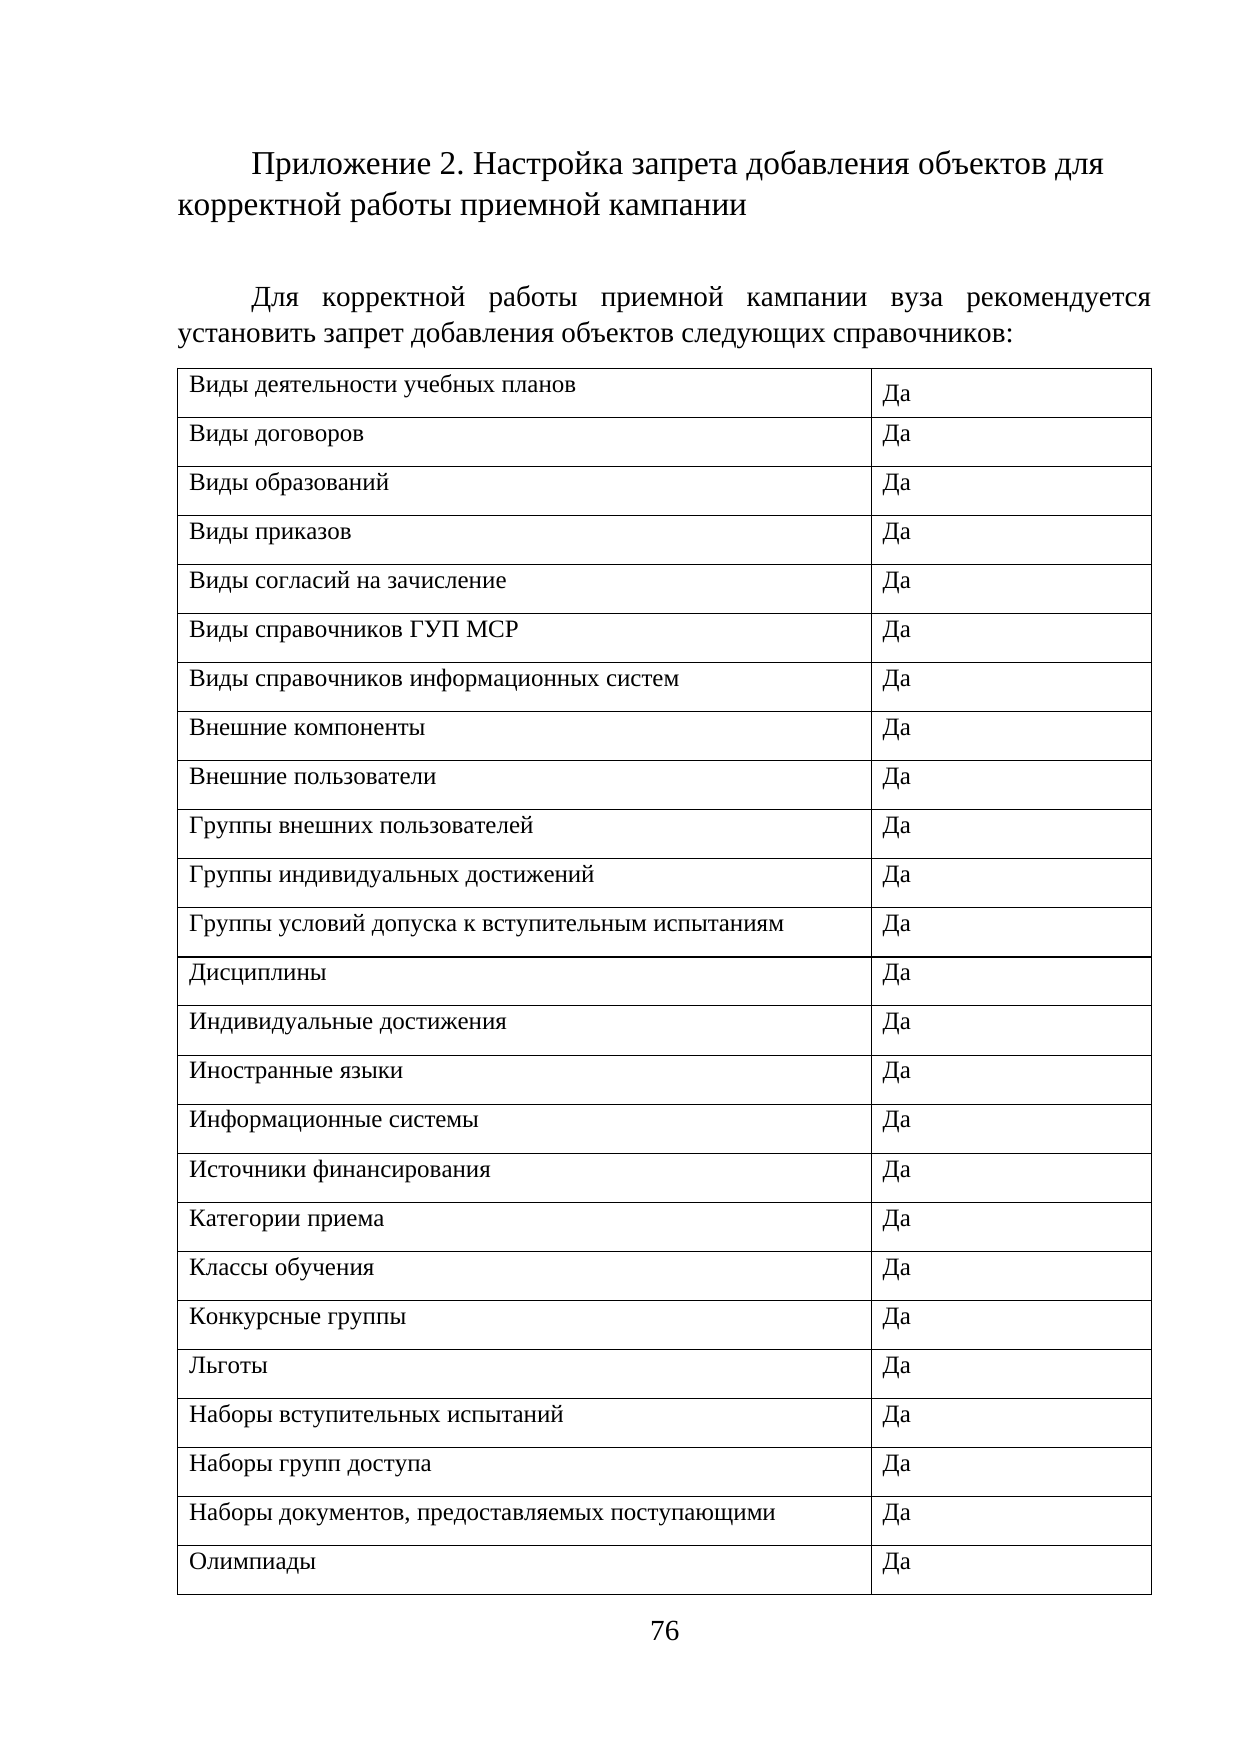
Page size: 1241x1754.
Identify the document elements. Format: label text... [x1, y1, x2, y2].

table_cell Группы индивидуальных достижений [178, 859, 871, 907]
table_cell Классы обучения [178, 1252, 871, 1300]
table_cell Внешние компоненты [178, 712, 871, 760]
table_cell Дисциплины [178, 958, 871, 1005]
table_cell Виды справочников ГУП МСР [178, 614, 871, 662]
text Для корректной работы приемной кампании вуза рекомендуется установить запрет добавления объектов следующих справочников: [177, 279, 1152, 348]
table_cell Да [872, 712, 1151, 760]
table_cell Да [872, 1497, 1151, 1545]
table_cell Да [872, 810, 1151, 858]
table_cell Да [872, 565, 1151, 613]
table_cell Источники финансирования [178, 1154, 871, 1202]
table_cell Да [872, 1203, 1151, 1251]
table_cell Группы внешних пользователей [178, 810, 871, 858]
table_cell Да [872, 958, 1151, 1005]
table_cell Наборы групп доступа [178, 1448, 871, 1496]
table_cell Виды приказов [178, 516, 871, 564]
table_cell Да [872, 663, 1151, 711]
table_cell Да [872, 1448, 1151, 1496]
table_cell Индивидуальные достижения [178, 1006, 871, 1054]
table_cell Да [872, 859, 1151, 907]
table_cell Да [872, 1056, 1151, 1103]
table_cell Да [872, 1399, 1151, 1447]
table_cell Да [872, 908, 1151, 956]
table_cell Льготы [178, 1350, 871, 1398]
table_cell Да [872, 418, 1151, 466]
table_cell Да [872, 761, 1151, 809]
table_cell Виды справочников информационных систем [178, 663, 871, 711]
table_cell Конкурсные группы [178, 1301, 871, 1349]
table_cell Олимпиады [178, 1546, 871, 1594]
table_cell Группы условий допуска к вступительным испытаниям [178, 908, 871, 956]
table_cell Наборы документов, предоставляемых поступающими [178, 1497, 871, 1545]
table_cell Информационные системы [178, 1105, 871, 1153]
table_cell Категории приема [178, 1203, 871, 1251]
table_cell Да [872, 467, 1151, 515]
table_header Виды деятельности учебных планов [178, 369, 871, 417]
table_cell Да [872, 1350, 1151, 1398]
table_cell Да [872, 1154, 1151, 1202]
table_cell Виды согласий на зачисление [178, 565, 871, 613]
table_cell Наборы вступительных испытаний [178, 1399, 871, 1447]
table_cell Да [872, 1105, 1151, 1153]
table_header Да [872, 369, 1151, 417]
table_cell Иностранные языки [178, 1056, 871, 1103]
table_cell Виды договоров [178, 418, 871, 466]
table_cell Да [872, 1546, 1151, 1594]
table_cell Да [872, 1301, 1151, 1349]
table_cell Да [872, 1006, 1151, 1054]
table_cell Внешние пользователи [178, 761, 871, 809]
table_cell Да [872, 614, 1151, 662]
table_cell Да [872, 516, 1151, 564]
subtitle Приложение 2. Настройка запрета добавления объектов для корректной работы приемной кампании [177, 143, 1152, 223]
table_cell Да [872, 1252, 1151, 1300]
table_cell Виды образований [178, 467, 871, 515]
